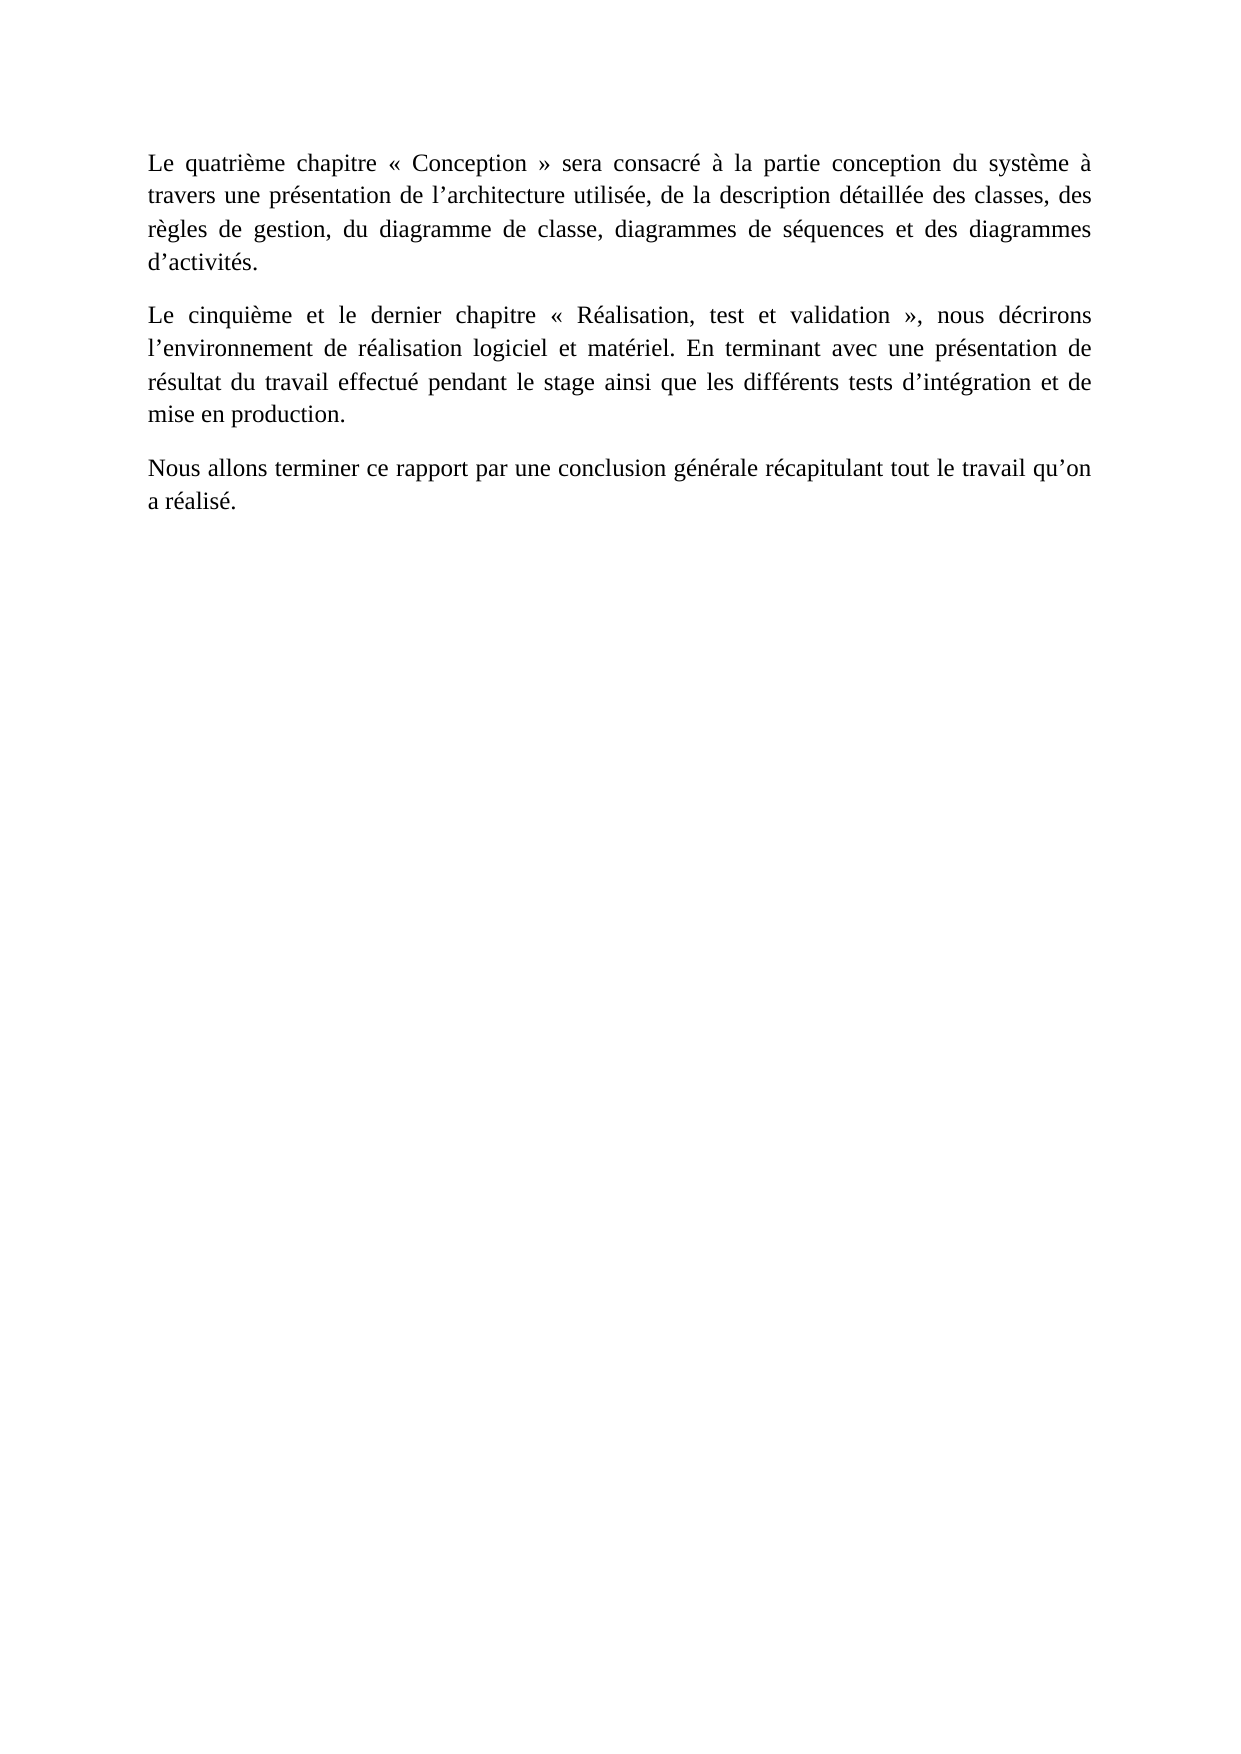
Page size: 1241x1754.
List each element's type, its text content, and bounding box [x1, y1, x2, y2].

text Le quatrième chapitre « Conception » sera consacré à la partie conception du système à travers une présentation de l’architecture utilisée, de la description détaillée des classes, des règles de gestion, du diagramme de classe, diagrammes de séquences et des diagrammes d’activités. [148, 148, 1093, 275]
text Nous allons terminer ce rapport par une conclusion générale récapitulant tout le travail qu’on a réalisé. [148, 453, 1093, 515]
text Le cinquième et le dernier chapitre « Réalisation, test et validation », nous décrirons l’environnement de réalisation logiciel et matériel. En terminant avec une présentation de résultat du travail effectué pendant le stage ainsi que les différents tests d’intégration et de mise en production. [148, 301, 1093, 428]
